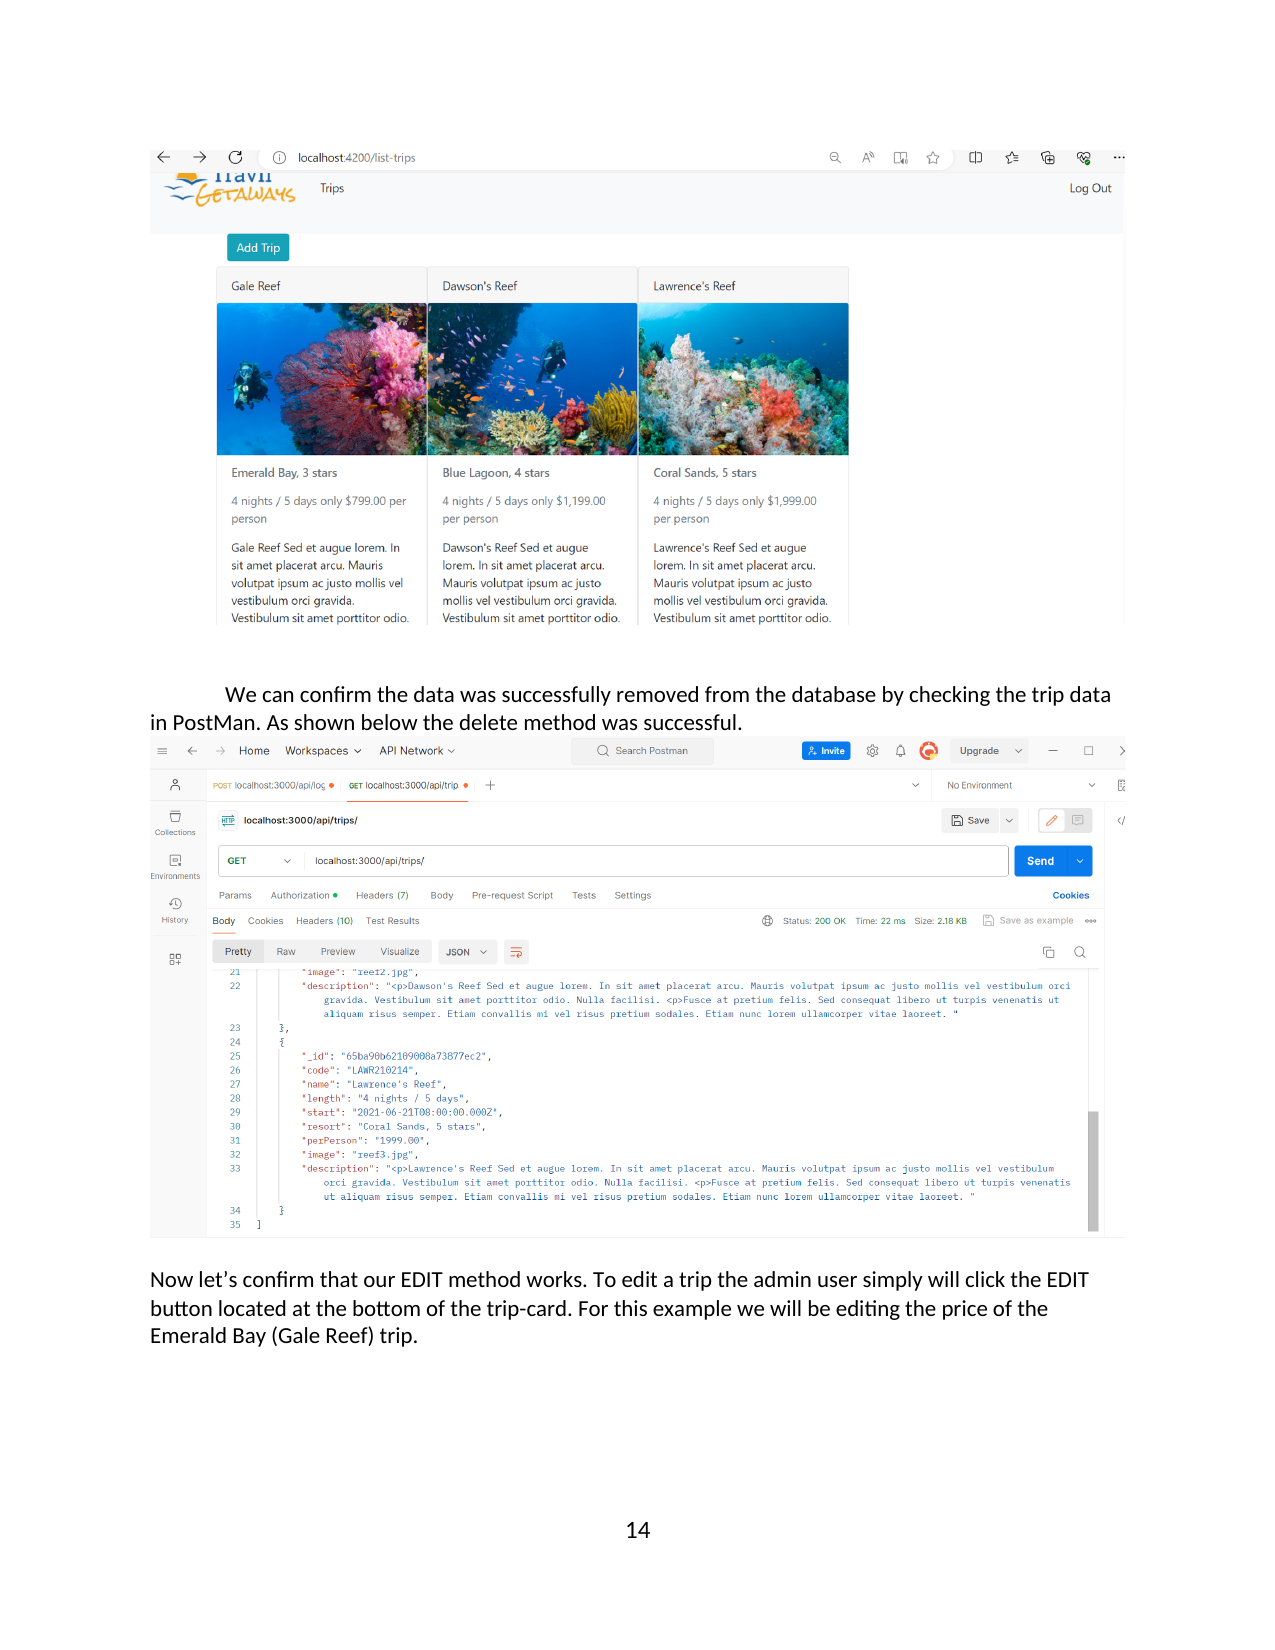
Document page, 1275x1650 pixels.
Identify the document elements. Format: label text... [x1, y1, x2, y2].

text Now let’s confirm that our EDIT method works. To edit a trip the admin user simply will click the EDIT button located at the bottom of the trip-card. For this example we will be editing the price of the Emerald Bay (Gale Reef) trip. [150, 1266, 1125, 1350]
picture [150, 150, 1125, 625]
text We can confirm the data was successfully removed from the database by checking the trip data in PostMan. As shown below the delete method was successful. [150, 680, 1125, 736]
picture [150, 736, 1125, 1238]
